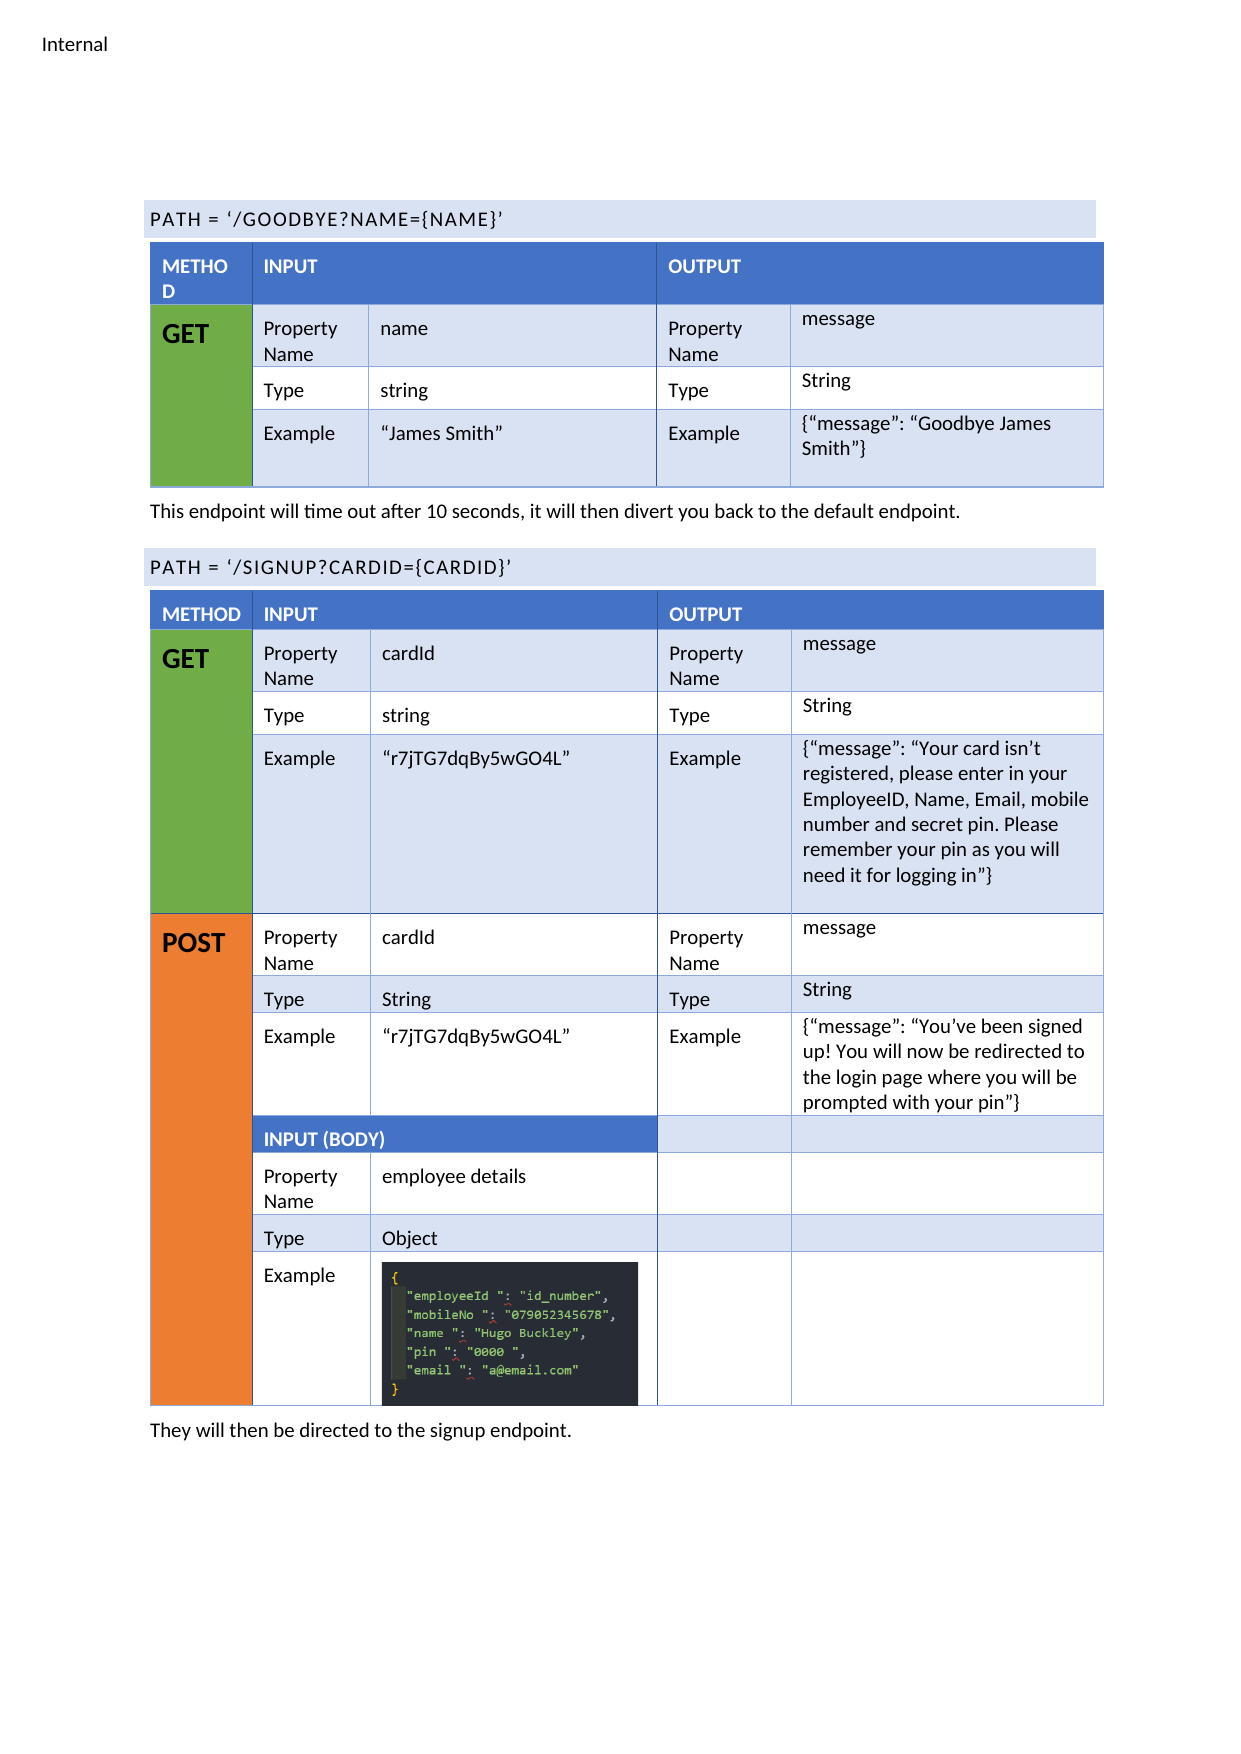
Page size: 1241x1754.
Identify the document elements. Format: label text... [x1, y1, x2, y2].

text This endpoint will time out after 10 seconds, it will then divert you back to the default endpoint. [150, 498, 1090, 523]
table_cell {“message”: “You’ve been signed up! You will now be redirected to the login page where you will be prompted with your pin”} [792, 1013, 1103, 1115]
table_cell string [371, 692, 657, 734]
table_cell {“message”: “Your card isn’t registered, please enter in your EmployeeID, Name, Email, mobile number and secret pin. Please remember your pin as you will need it for logging in”} [792, 735, 1103, 913]
table_cell message [792, 914, 1103, 975]
table_cell Property Name [253, 305, 368, 366]
table_cell cardId [371, 914, 657, 975]
table_cell message [792, 630, 1103, 691]
table_cell Property Name [658, 914, 791, 975]
table_cell Type [658, 976, 791, 1012]
table_cell INPUT (BODY) [253, 1116, 657, 1152]
table_cell Type [253, 367, 368, 409]
table_cell “r7jTG7dqBy5wGO4L” [371, 735, 657, 913]
table_cell Example [658, 735, 791, 913]
table_cell [792, 1252, 1103, 1405]
table_cell String [792, 692, 1103, 734]
table_cell [371, 1252, 657, 1405]
table_cell [792, 1116, 1103, 1152]
table_cell Property Name [253, 630, 370, 691]
subtitle Path = ‘/signup?cardId={cardid}’ [150, 554, 1090, 579]
table_cell String [371, 976, 657, 1012]
subtitle Path = ‘/goodbye?name={name}’ [150, 206, 1090, 232]
table_cell Property Name [658, 630, 791, 691]
table_cell [792, 1153, 1103, 1214]
table_cell POST [151, 914, 252, 1405]
text They will then be directed to the signup endpoint. [150, 1417, 1090, 1442]
table_cell Example [253, 735, 370, 913]
table_cell “James Smith” [369, 410, 656, 486]
table_cell GET [151, 630, 252, 913]
table_header METHOD [151, 591, 252, 629]
table_cell name [369, 305, 656, 366]
table_cell Type [253, 1215, 370, 1251]
table_cell “r7jTG7dqBy5wGO4L” [371, 1013, 657, 1115]
table_cell [792, 1215, 1103, 1251]
table_cell Property Name [253, 914, 370, 975]
picture [381, 1262, 639, 1406]
table_cell cardId [371, 630, 657, 691]
table_cell Property Name [253, 1153, 370, 1214]
table_cell Type [253, 692, 370, 734]
table_cell Type [253, 976, 370, 1012]
table_cell Object [371, 1215, 657, 1251]
table_cell Example [253, 410, 368, 486]
table_cell Example [253, 1013, 370, 1115]
table_cell [658, 1252, 791, 1405]
table_cell Example (BODY) [253, 1252, 370, 1405]
table_cell Example [658, 1013, 791, 1115]
table_cell Example [657, 410, 790, 486]
table_header OUTPUT [657, 243, 1103, 304]
table_header METHOD [151, 243, 252, 304]
table_cell employee details [371, 1153, 657, 1214]
table_cell Type [657, 367, 790, 409]
table_cell String [791, 367, 1103, 409]
table_cell {“message”: “Goodbye James Smith”} [791, 410, 1103, 486]
table_header OUTPUT [658, 591, 1103, 629]
table_cell [658, 1215, 791, 1251]
table_cell Property Name [657, 305, 790, 366]
table_cell [658, 1153, 791, 1214]
table_cell [658, 1116, 791, 1152]
table_cell GET [151, 305, 252, 486]
table_cell string [369, 367, 656, 409]
table_header INPUT [253, 243, 656, 304]
table_cell message [791, 305, 1103, 366]
table_cell Type [658, 692, 791, 734]
table_header INPUT [253, 591, 657, 629]
table_cell String [792, 976, 1103, 1012]
